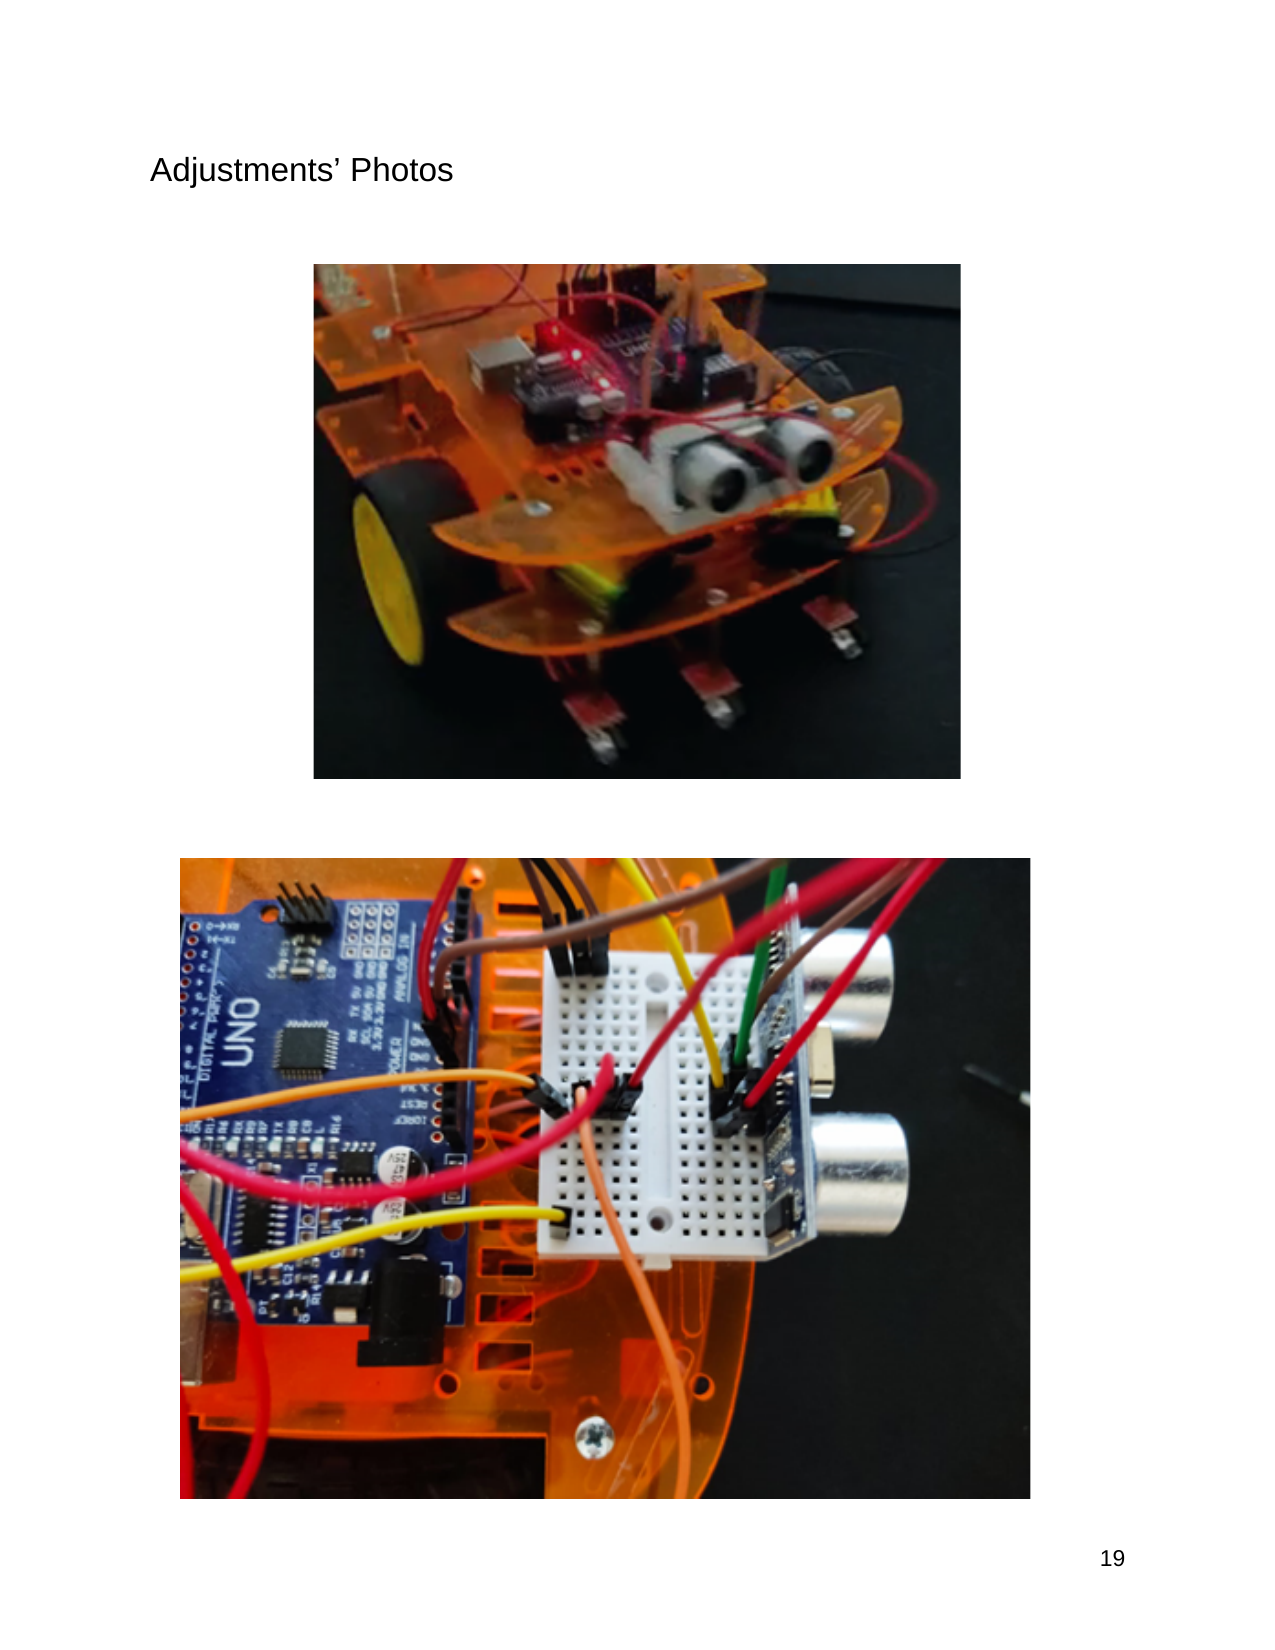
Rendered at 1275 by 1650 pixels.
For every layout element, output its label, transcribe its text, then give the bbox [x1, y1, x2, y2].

picture [177, 858, 1030, 1495]
subtitle Adjustments’ Photos [150, 150, 1125, 188]
picture [310, 264, 961, 776]
